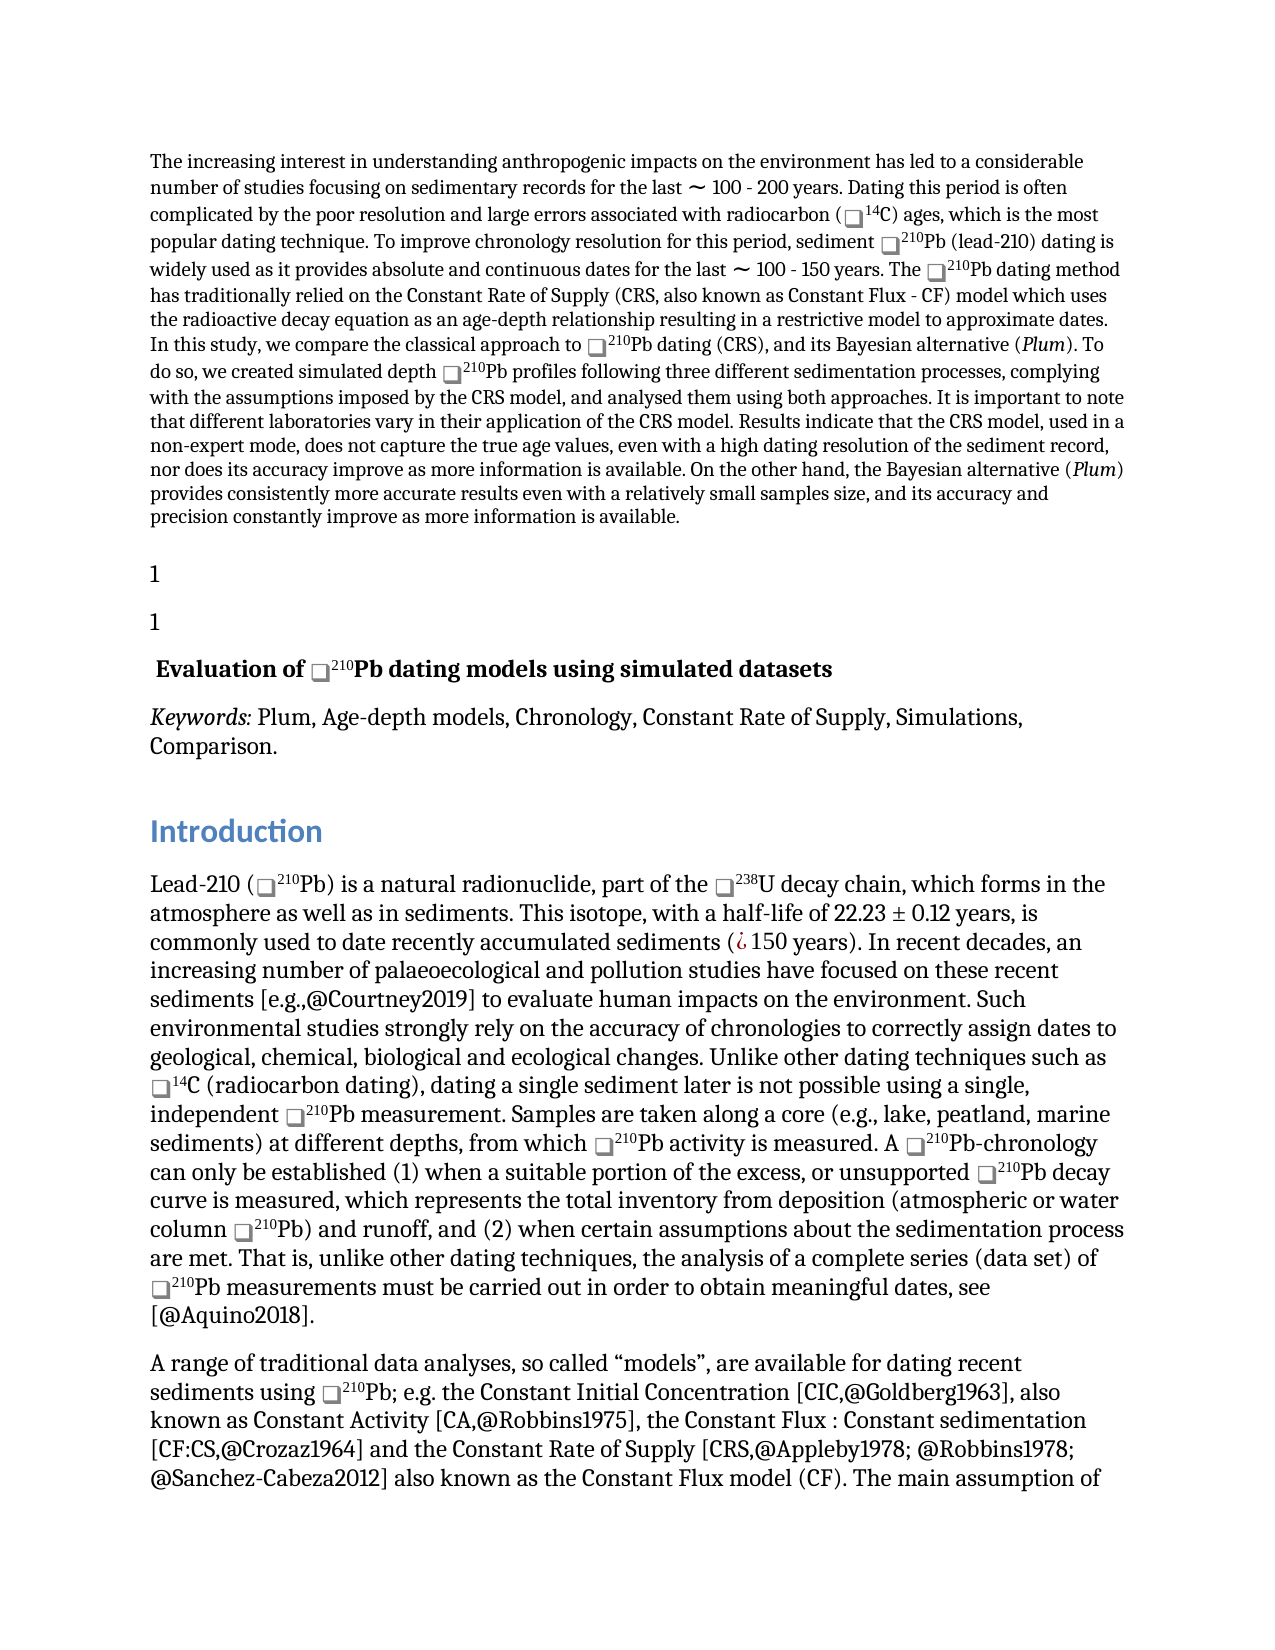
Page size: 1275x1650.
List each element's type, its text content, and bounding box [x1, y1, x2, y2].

text 1 [150, 608, 1125, 637]
text Evaluation of Pb dating models using simulated datasets [150, 655, 1125, 684]
text Keywords: Plum, Age-depth models, Chronology, Constant Rate of Supply, Simulations, Comparison. [150, 703, 1125, 760]
text Lead-210 (Pb) is a natural radionuclide, part of the U decay chain, which forms in the atmosphere as well as in sediments. This isotope, with a half-life of 22.23 0.12 years, is commonly used to date recently accumulated sediments ( years). In recent decades, an increasing number of palaeoecological and pollution studies have focused on these recent sediments [e.g.,@Courtney2019] to evaluate human impacts on the environment. Such environmental studies strongly rely on the accuracy of chronologies to correctly assign dates to geological, chemical, biological and ecological changes. Unlike other dating techniques such as C (radiocarbon dating), dating a single sediment later is not possible using a single, independent Pb measurement. Samples are taken along a core (e.g., lake, peatland, marine sediments) at different depths, from which Pb activity is measured. A Pb-chronology can only be established (1) when a suitable portion of the excess, or unsupported Pb decay curve is measured, which represents the total inventory from deposition (atmospheric or water column Pb) and runoff, and (2) when certain assumptions about the sedimentation process are met. That is, unlike other dating techniques, the analysis of a complete series (data set) of Pb measurements must be carried out in order to obtain meaningful dates, see [@Aquino2018]. [150, 870, 1125, 1330]
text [150, 1349, 1125, 1492]
text The increasing interest in understanding anthropogenic impacts on the environment has led to a considerable number of studies focusing on sedimentary records for the last 100 - 200 years. Dating this period is often complicated by the poor resolution and large errors associated with radiocarbon (C) ages, which is the most popular dating technique. To improve chronology resolution for this period, sediment Pb (lead-210) dating is widely used as it provides absolute and continuous dates for the last 100 - 150 years. The Pb dating method has traditionally relied on the Constant Rate of Supply (CRS, also known as Constant Flux - CF) model which uses the radioactive decay equation as an age-depth relationship resulting in a restrictive model to approximate dates. In this study, we compare the classical approach to Pb dating (CRS), and its Bayesian alternative (Plum). To do so, we created simulated depth Pb profiles following three different sedimentation processes, complying with the assumptions imposed by the CRS model, and analysed them using both approaches. It is important to note that different laboratories vary in their application of the CRS model. Results indicate that the CRS model, used in a non-expert mode, does not capture the true age values, even with a high dating resolution of the sediment record, nor does its accuracy improve as more information is available. On the other hand, the Bayesian alternative (Plum) provides consistently more accurate results even with a relatively small samples size, and its accuracy and precision constantly improve as more information is available. [150, 150, 1125, 529]
text 1 [150, 560, 1125, 589]
subtitle Introduction [150, 810, 1125, 851]
